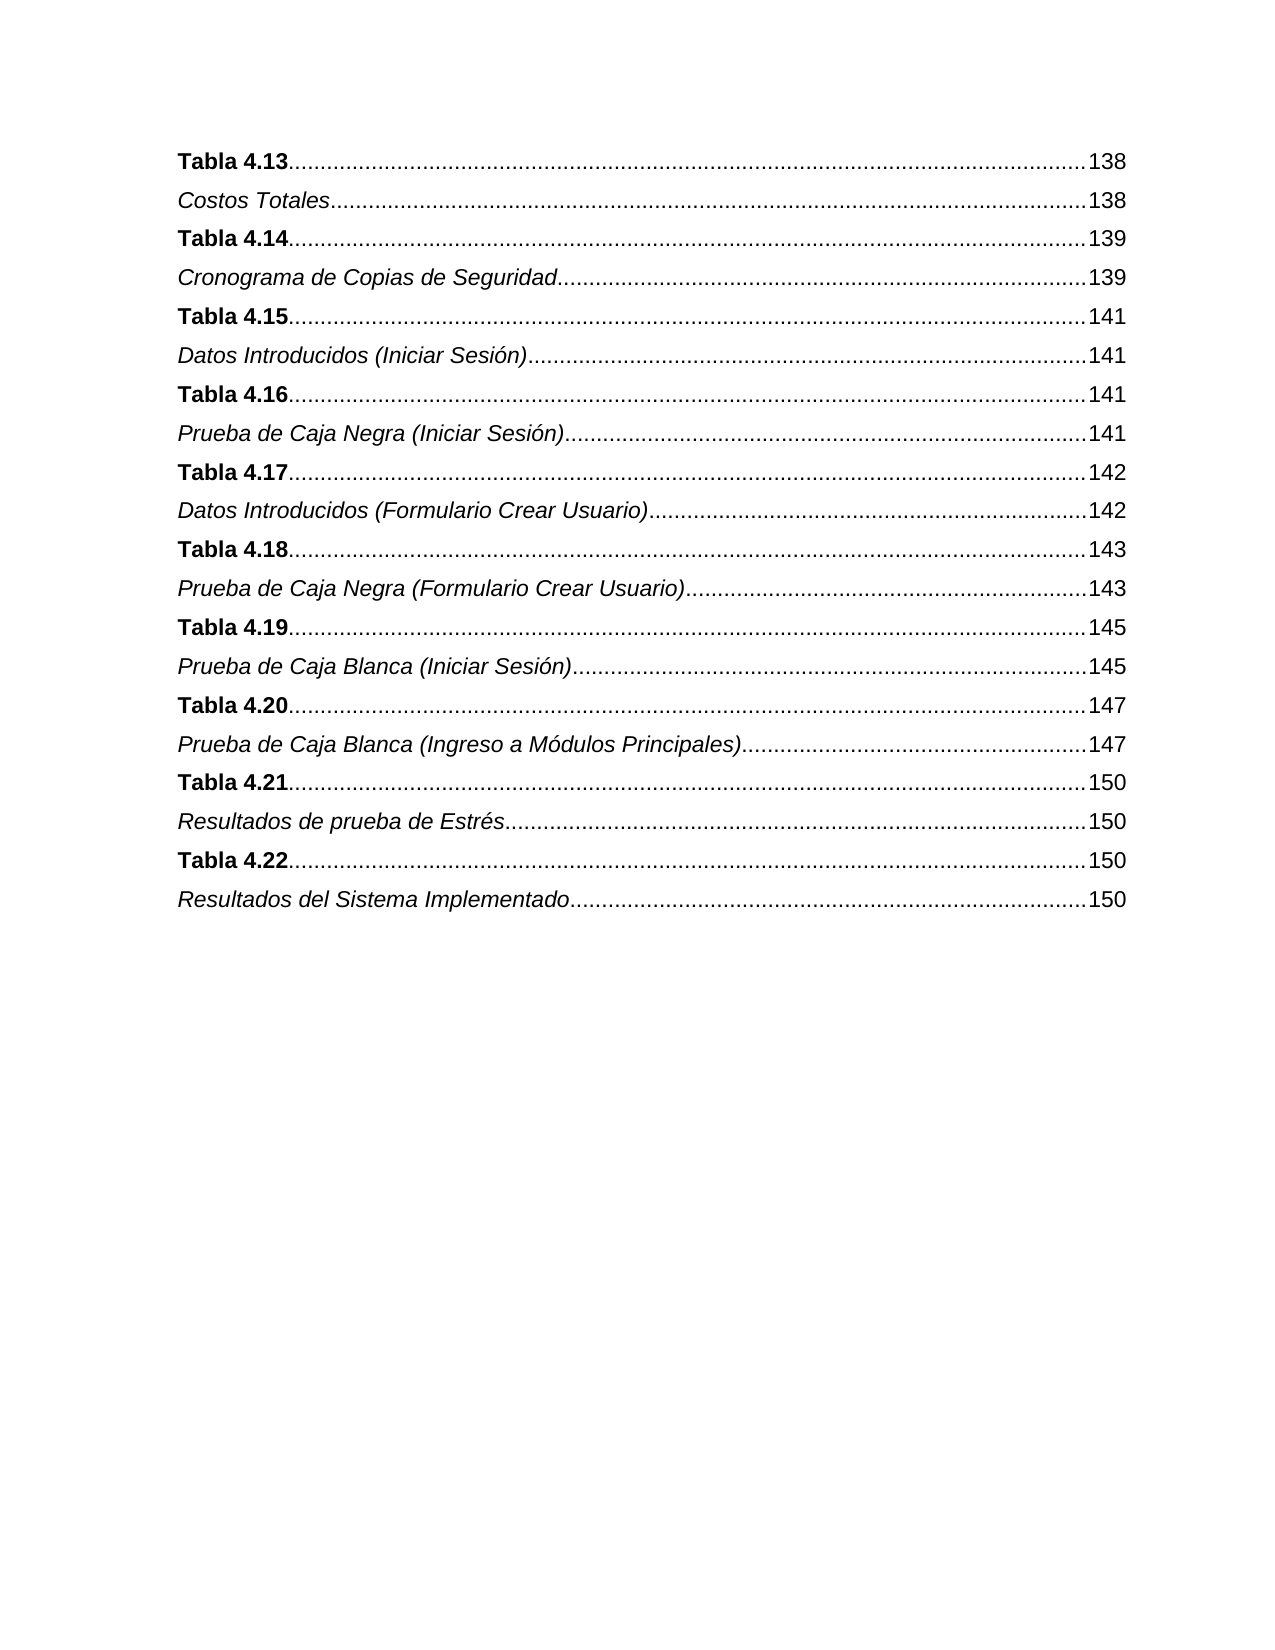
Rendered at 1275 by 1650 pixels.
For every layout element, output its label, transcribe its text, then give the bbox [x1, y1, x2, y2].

text Tabla 4.16 141 [177, 381, 1127, 407]
text Costos Totales 138 [177, 187, 1127, 213]
text Tabla 4.17 142 [177, 458, 1127, 485]
text Tabla 4.19 145 [177, 614, 1127, 640]
text Prueba de Caja Negra (Iniciar Sesión) 141 [177, 420, 1127, 446]
text Tabla 4.21 150 [177, 769, 1127, 796]
text Tabla 4.22 150 [177, 847, 1127, 873]
text Datos Introducidos (Formulario Crear Usuario) 142 [177, 497, 1127, 524]
text Tabla 4.13 138 [177, 148, 1127, 174]
text Cronograma de Copias de Seguridad 139 [177, 264, 1127, 291]
text Datos Introducidos (Iniciar Sesión) 141 [177, 342, 1127, 368]
text Tabla 4.18 143 [177, 536, 1127, 563]
text Resultados del Sistema Implementado 150 [177, 886, 1127, 912]
text Prueba de Caja Blanca (Ingreso a Módulos Principales) 147 [177, 731, 1127, 757]
text Tabla 4.14 139 [177, 225, 1127, 252]
text Tabla 4.20 147 [177, 692, 1127, 718]
text Resultados de prueba de Estrés 150 [177, 808, 1127, 834]
text Prueba de Caja Blanca (Iniciar Sesión) 145 [177, 653, 1127, 679]
text Tabla 4.15 141 [177, 303, 1127, 329]
text Prueba de Caja Negra (Formulario Crear Usuario) 143 [177, 575, 1127, 601]
